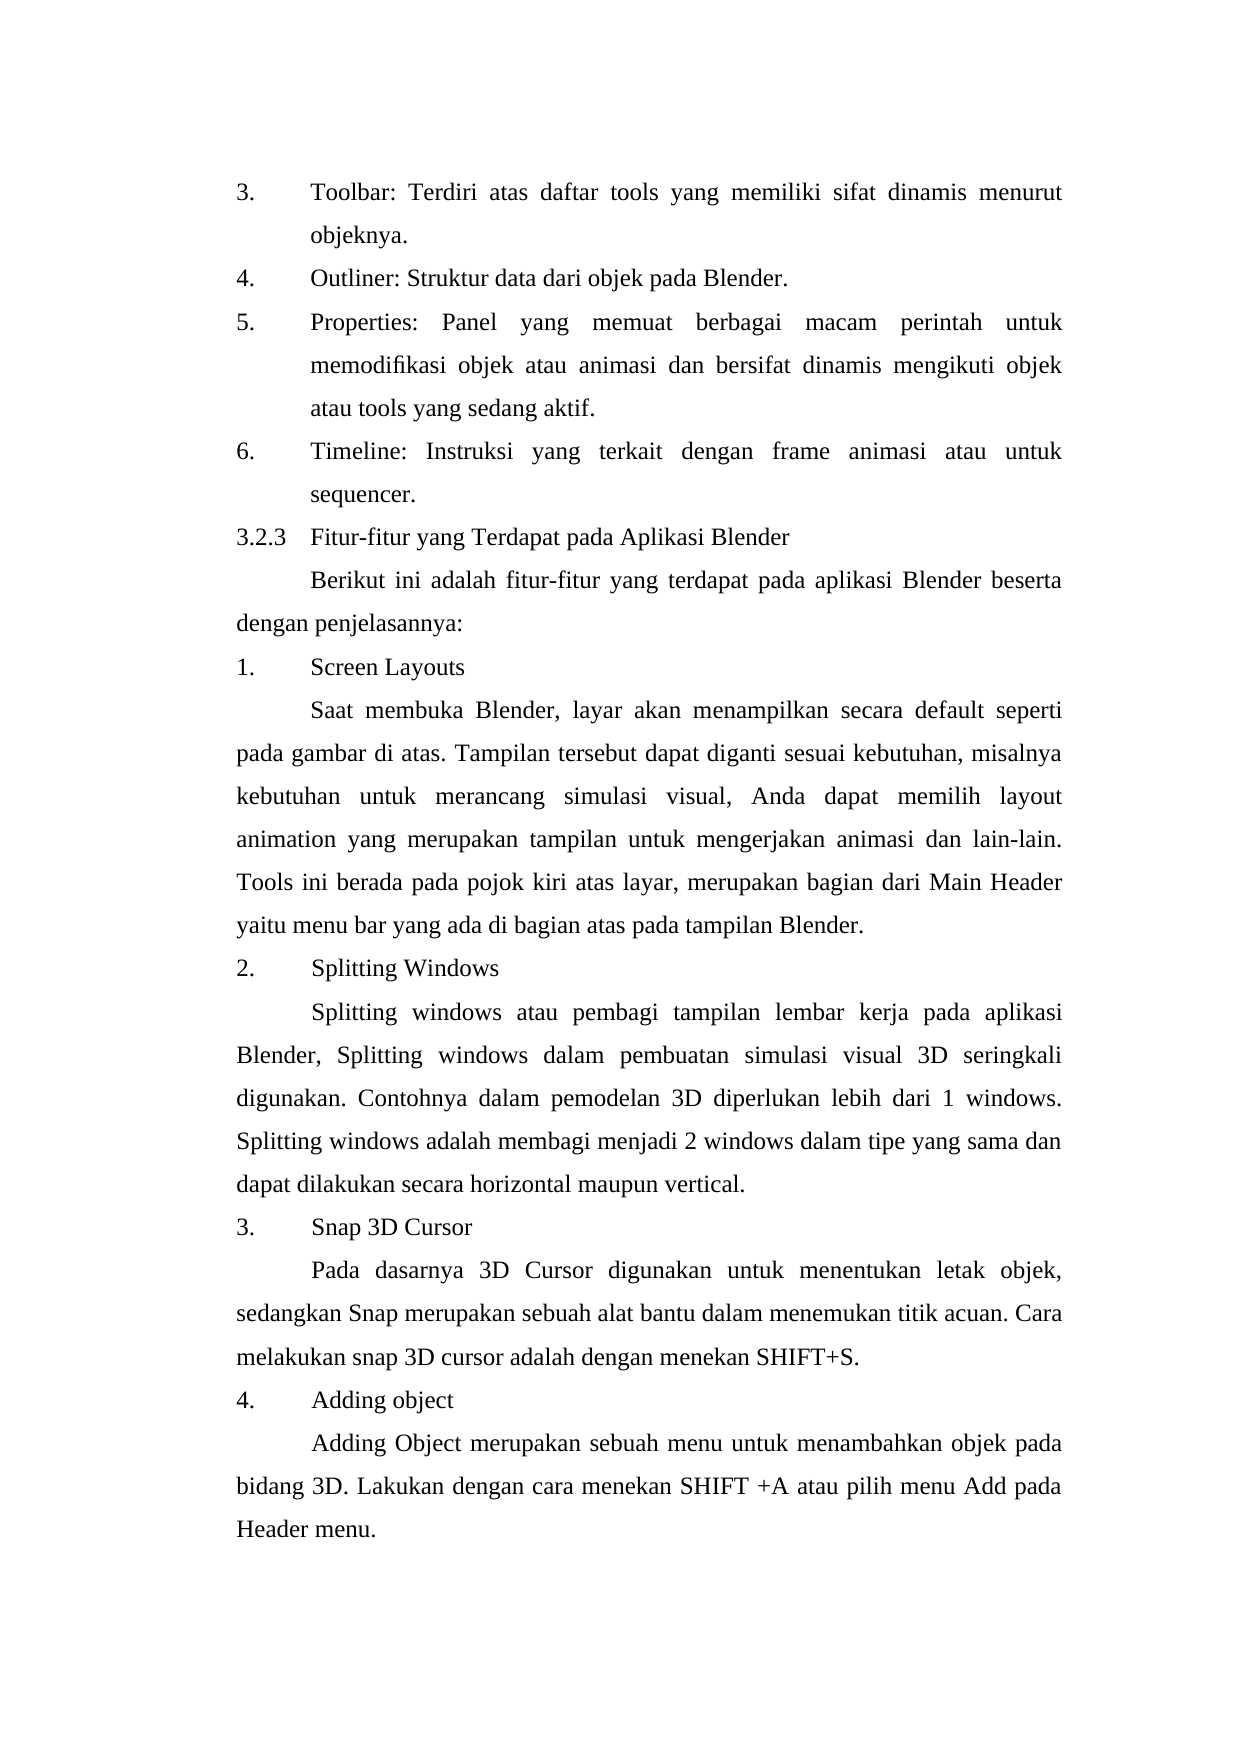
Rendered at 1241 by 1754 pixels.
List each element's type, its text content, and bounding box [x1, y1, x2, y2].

text Adding Object merupakan sebuah menu untuk menambahkan objek pada bidang 3D. Lakukan dengan cara menekan SHIFT +A atau pilih menu Add pada Header menu. [236, 1428, 1063, 1543]
list Screen Layouts [236, 652, 1063, 680]
text Saat membuka Blender, layar akan menampilkan secara default seperti pada gambar di atas. Tampilan tersebut dapat diganti sesuai kebutuhan, misalnya kebutuhan untuk merancang simulasi visual, Anda dapat memilih layout animation yang merupakan tampilan untuk mengerjakan animasi dan lain-lain. Tools ini berada pada pojok kiri atas layar, merupakan bagian dari Main Header yaitu menu bar yang ada di bagian atas pada tampilan Blender. [236, 695, 1063, 939]
list Splitting Windows [236, 953, 1063, 982]
text Pada dasarnya 3D Cursor digunakan untuk menentukan letak objek, sedangkan Snap merupakan sebuah alat bantu dalam menemukan titik acuan. Cara melakukan snap 3D cursor adalah dengan menekan SHIFT+S. [236, 1255, 1063, 1370]
list Timeline: Instruksi yang terkait dengan frame animasi atau untuk sequencer. [236, 436, 1063, 508]
list Toolbar: Terdiri atas daftar tools yang memiliki sifat dinamis menurut objeknya. [236, 177, 1063, 249]
text Berikut ini adalah fitur-fitur yang terdapat pada aplikasi Blender beserta dengan penjelasannya: [236, 565, 1063, 637]
list Outliner: Struktur data dari objek pada Blender. [236, 263, 1063, 292]
list Properties: Panel yang memuat berbagai macam perintah untuk memodiﬁkasi objek atau animasi dan bersifat dinamis mengikuti objek atau tools yang sedang aktif. [236, 307, 1063, 422]
list Adding object [236, 1385, 1063, 1413]
list Snap 3D Cursor [236, 1212, 1063, 1241]
list Fitur-fitur yang Terdapat pada Aplikasi Blender [236, 522, 1063, 551]
text Splitting windows atau pembagi tampilan lembar kerja pada aplikasi Blender, Splitting windows dalam pembuatan simulasi visual 3D seringkali digunakan. Contohnya dalam pemodelan 3D diperlukan lebih dari 1 windows. Splitting windows adalah membagi menjadi 2 windows dalam tipe yang sama dan dapat dilakukan secara horizontal maupun vertical. [236, 997, 1063, 1198]
